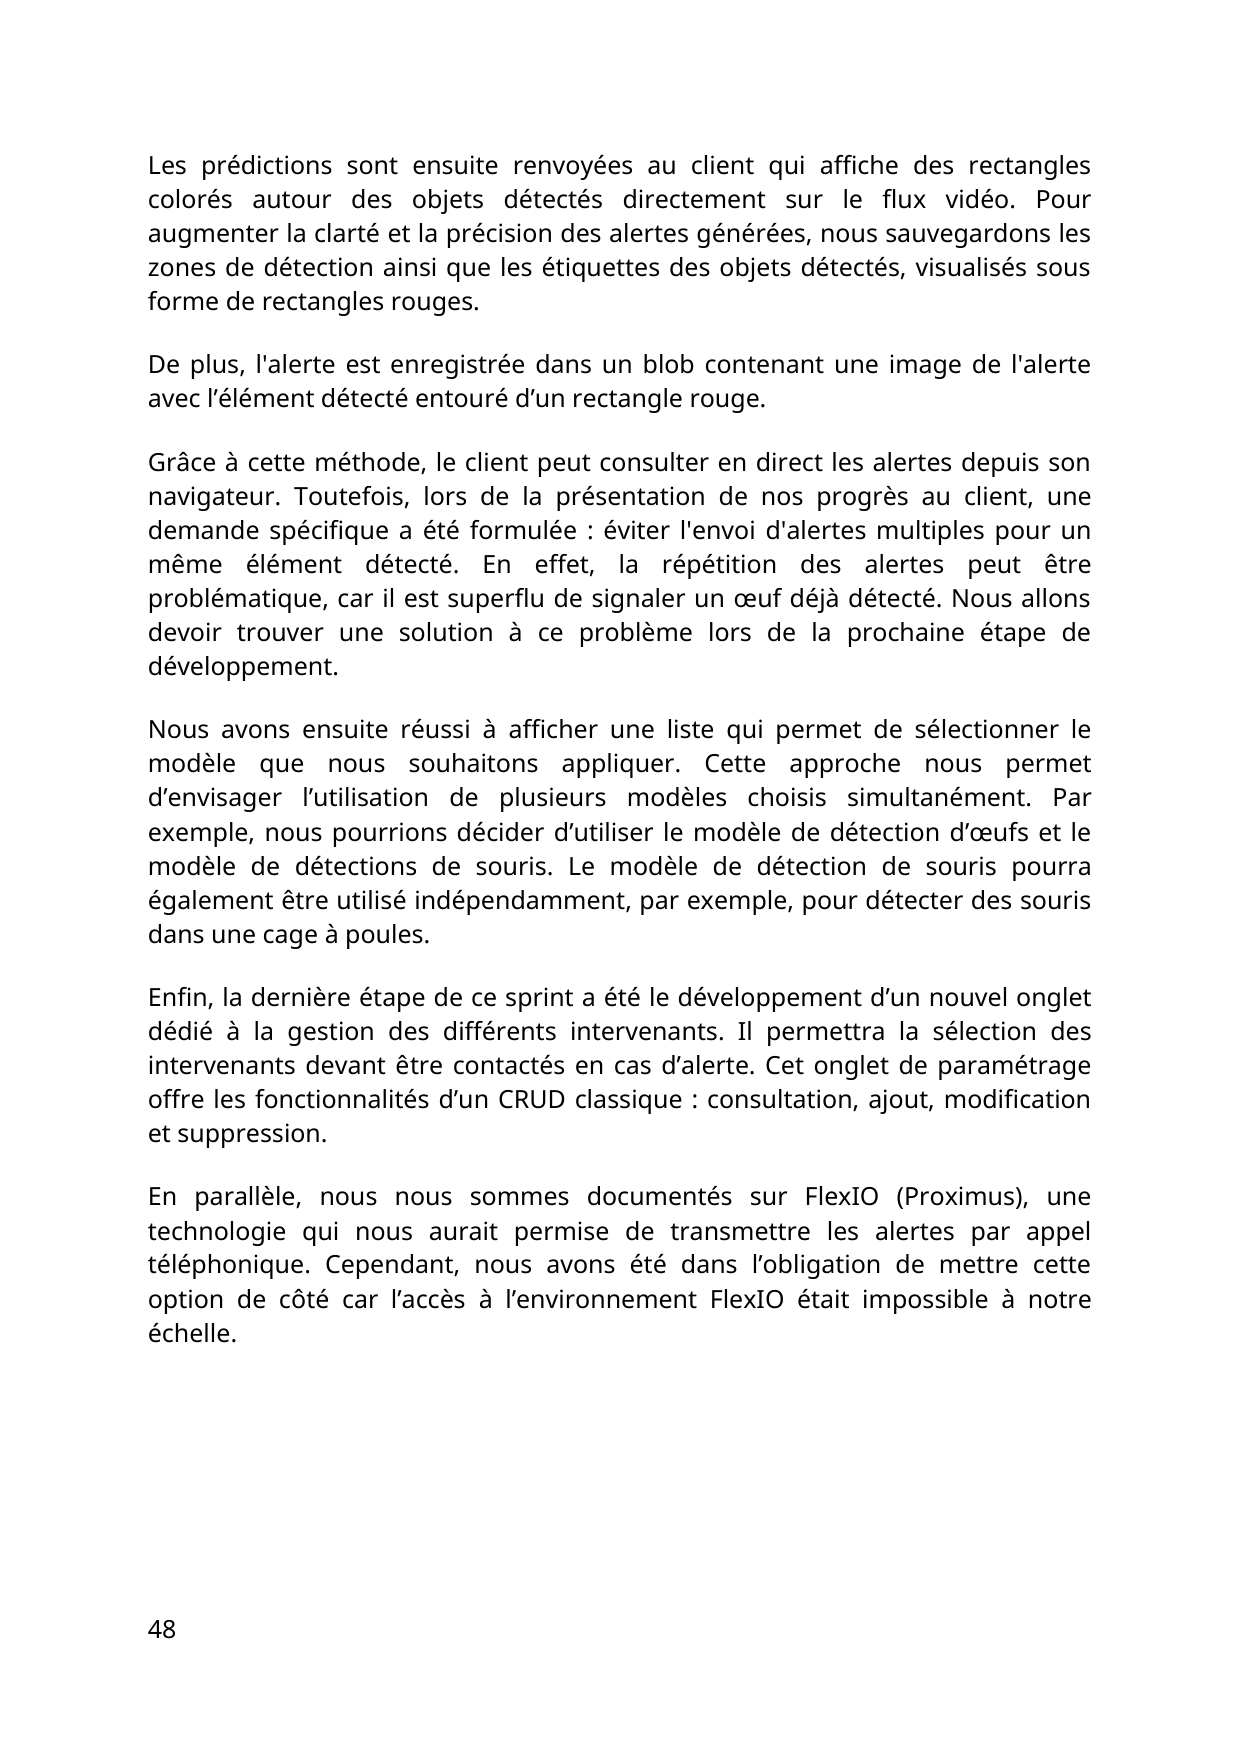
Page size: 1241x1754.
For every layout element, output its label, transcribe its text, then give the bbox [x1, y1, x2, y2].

text En parallèle, nous nous sommes documentés sur FlexIO (Proximus), une technologie qui nous aurait permise de transmettre les alertes par appel téléphonique. Cependant, nous avons été dans l’obligation de mettre cette option de côté car l’accès à l’environnement FlexIO était impossible à notre échelle. [148, 1213, 1093, 1383]
text Nous avons ensuite réussi à afficher une liste qui permet de sélectionner le modèle que nous souhaitons appliquer. Cette approche nous permet d’envisager l’utilisation de plusieurs modèles choisis simultanément. Par exemple, nous pourrions décider d’utiliser le modèle de détection d’œufs et le modèle de détections de souris. Le modèle de détection de souris pourra également être utilisé indépendamment, par exemple, pour détecter des souris dans une cage à poules. [148, 746, 1093, 984]
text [148, 148, 1093, 352]
text Grâce à cette méthode, le client peut consulter en direct les alertes depuis son navigateur. Toutefois, lors de la présentation de nos progrès au client, une demande spécifique a été formulée : éviter l'envoi d'alertes multiples pour un même élément détecté. En effet, la répétition des alertes peut être problématique, car il est superflu de signaler un œuf déjà détecté. Nous allons devoir trouver une solution à ce problème lors de la prochaine étape de développement. [148, 478, 1093, 717]
text Enfin, la dernière étape de ce sprint a été le développement d’un nouvel onglet dédié à la gestion des différents intervenants. Il permettra la sélection des intervenants devant être contactés en cas d’alerte. Cet onglet de paramétrage offre les fonctionnalités d’un CRUD classique : consultation, ajout, modification et suppression. [148, 1014, 1093, 1184]
text De plus, l'alerte est enregistrée dans un blob contenant une image de l'alerte avec l’élément détecté entouré d’un rectangle rouge. [148, 381, 1093, 449]
